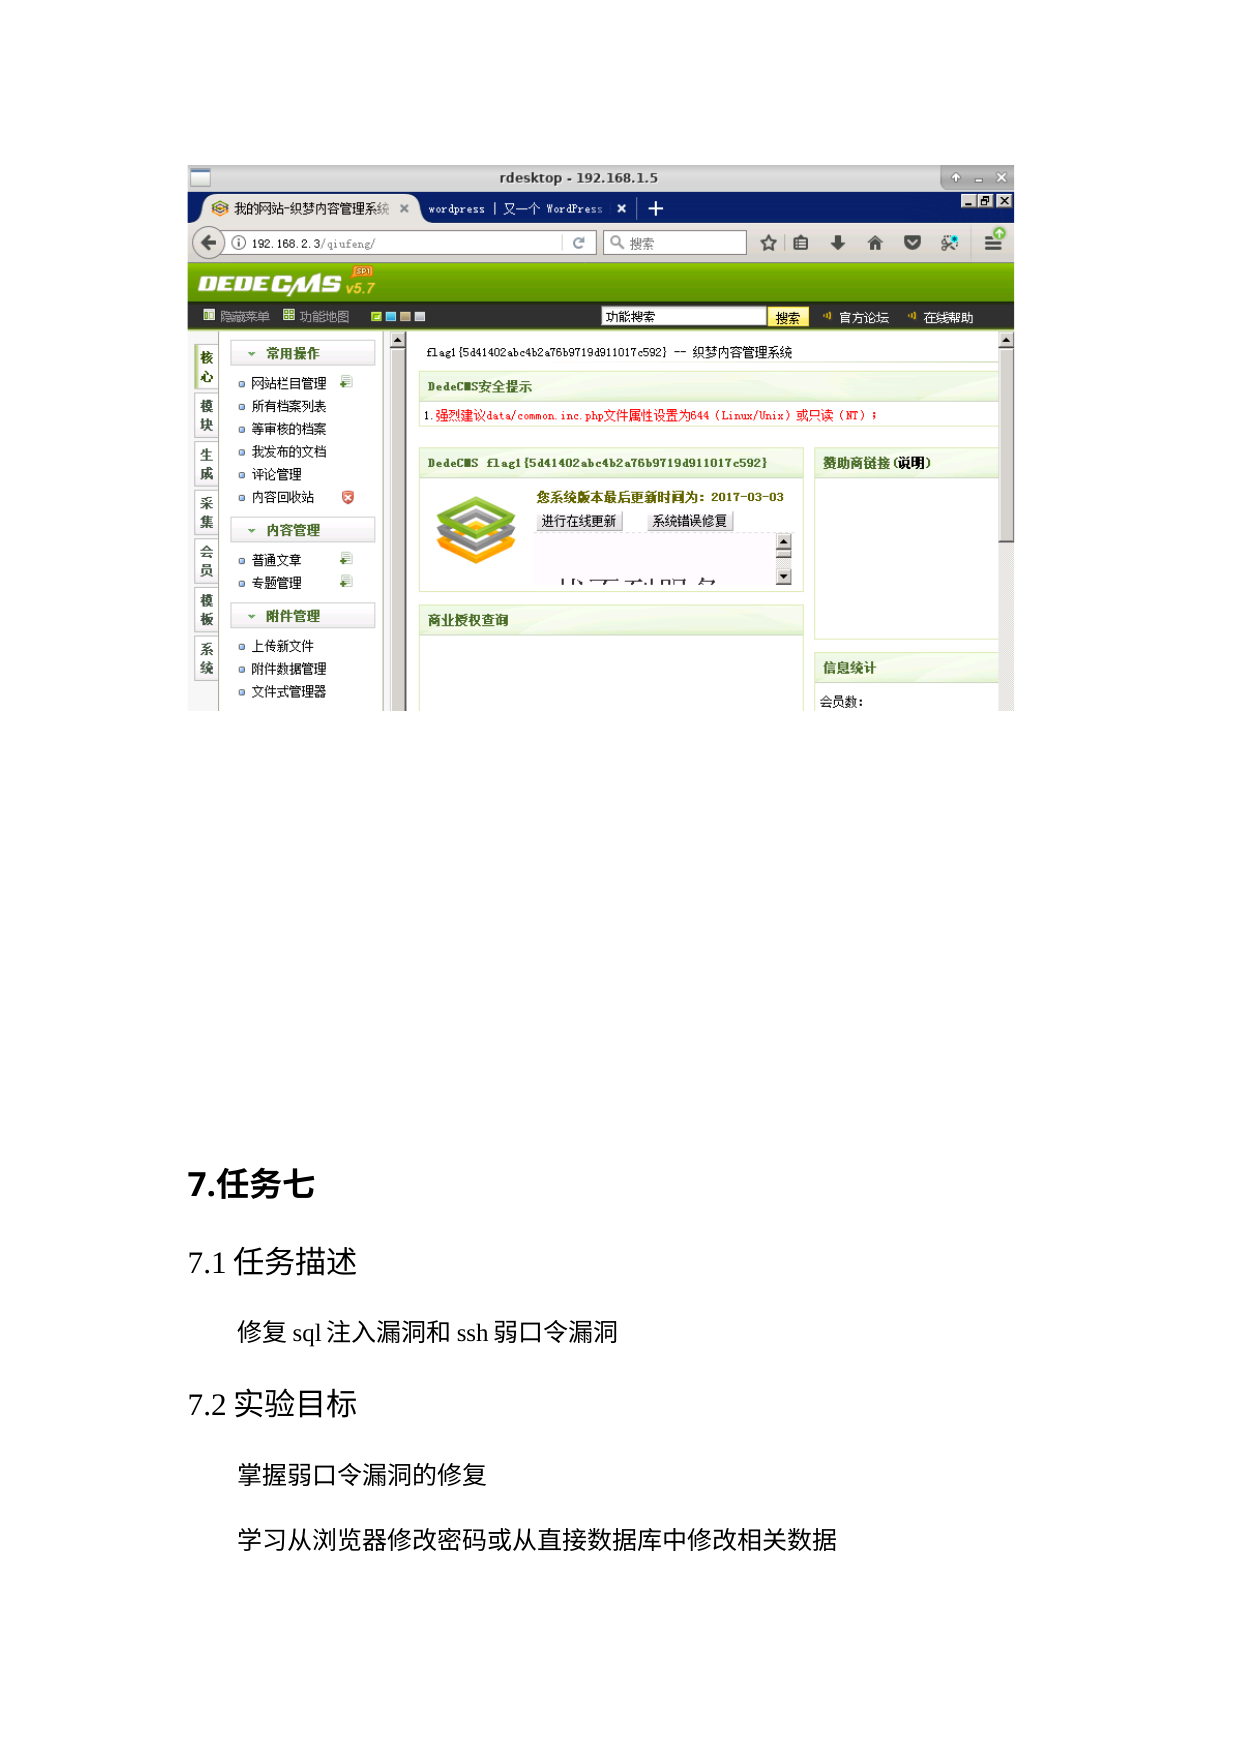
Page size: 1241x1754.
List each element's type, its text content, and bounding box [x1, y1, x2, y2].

text 掌握弱口令漏洞的修复 [187, 1441, 1053, 1506]
subtitle 7.任务七 [187, 1149, 1053, 1214]
text 学习从浏览器修改密码或从直接数据库中修改相关数据 [187, 1506, 1053, 1571]
subtitle 7.1任务描述 [187, 1227, 1053, 1292]
text 修复sql注入漏洞和ssh弱口令漏洞 [187, 1298, 1053, 1363]
picture [187, 165, 1015, 711]
subtitle 7.2实验目标 [187, 1369, 1053, 1434]
